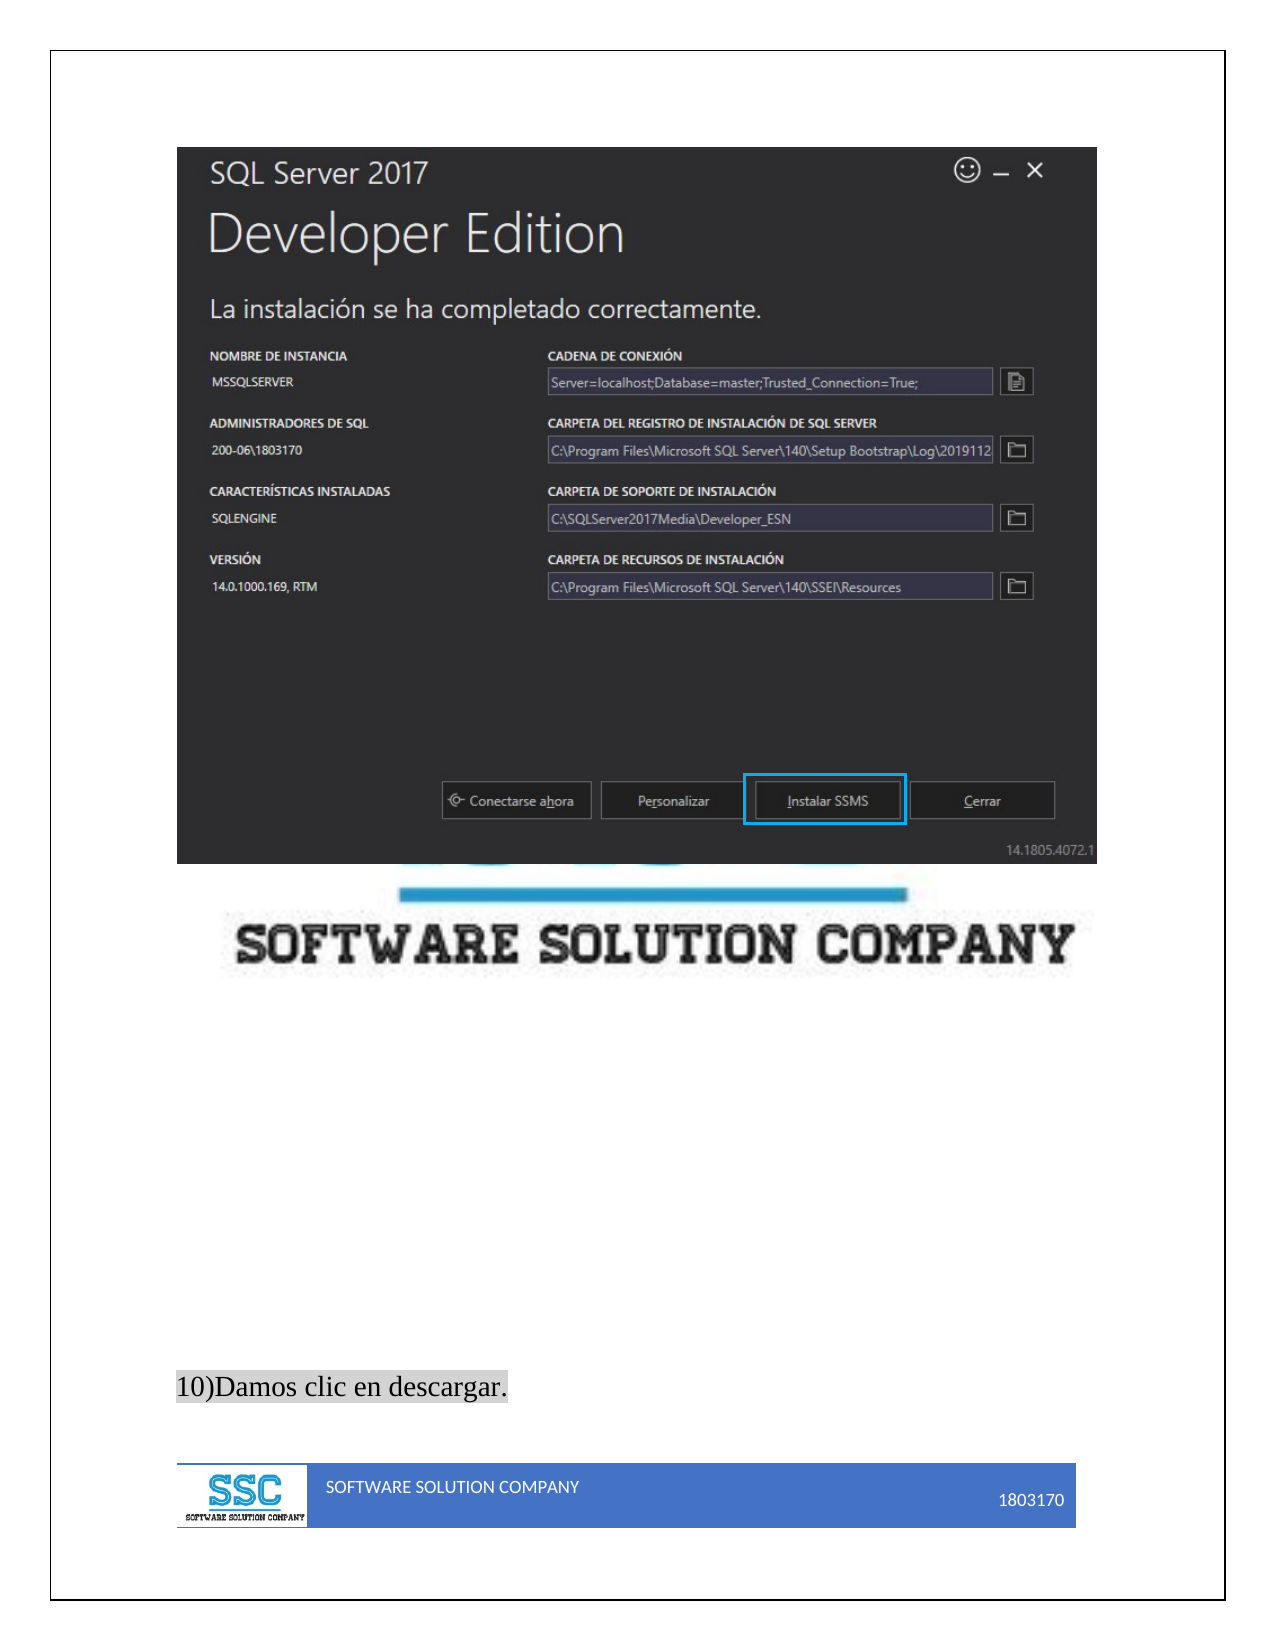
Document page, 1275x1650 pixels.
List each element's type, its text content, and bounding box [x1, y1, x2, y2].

picture [177, 1465, 307, 1527]
picture [177, 147, 1098, 1012]
text 10)Damos clic en descargar. [176, 1369, 1103, 1403]
